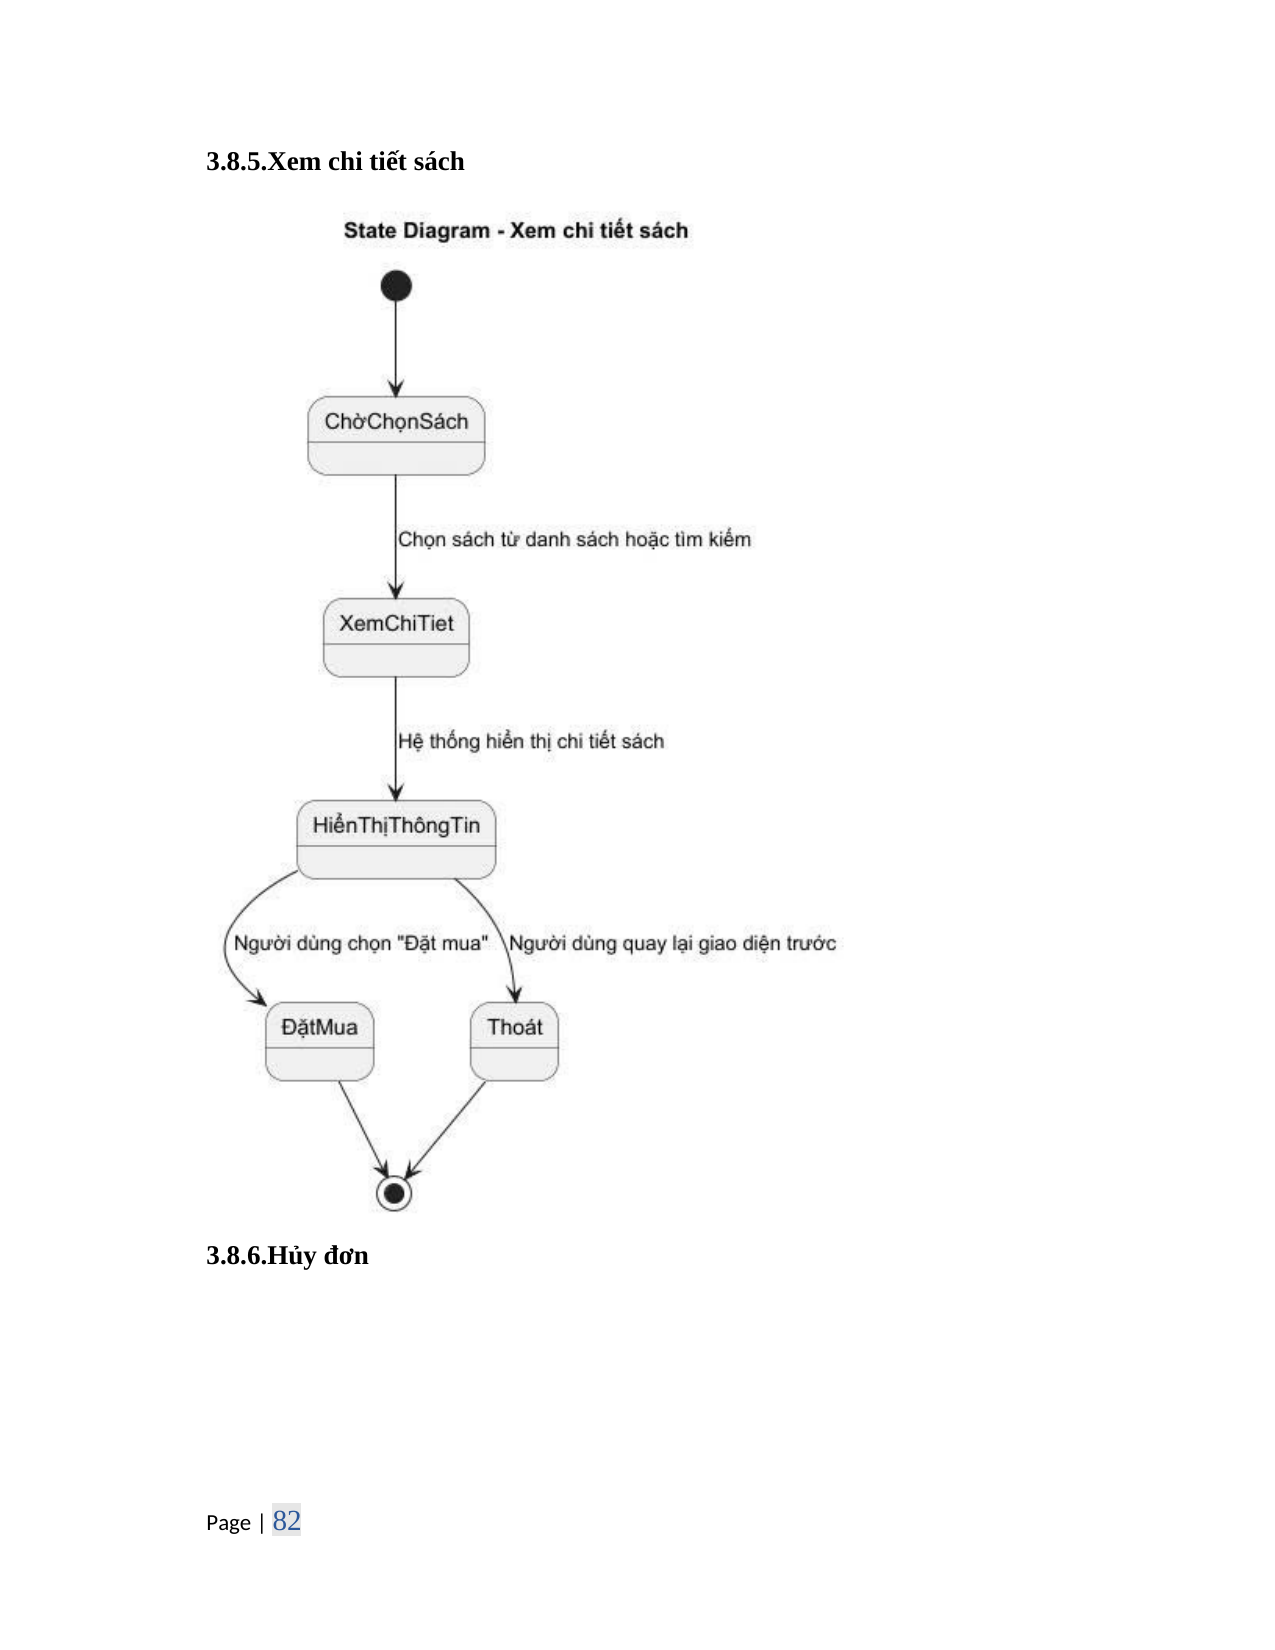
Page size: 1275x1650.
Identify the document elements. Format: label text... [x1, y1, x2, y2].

subtitle 3.8.5.Xem chi tiết sách [206, 150, 1187, 175]
picture [206, 200, 847, 1218]
subtitle 3.8.6.Hủy đơn [206, 1245, 1187, 1270]
